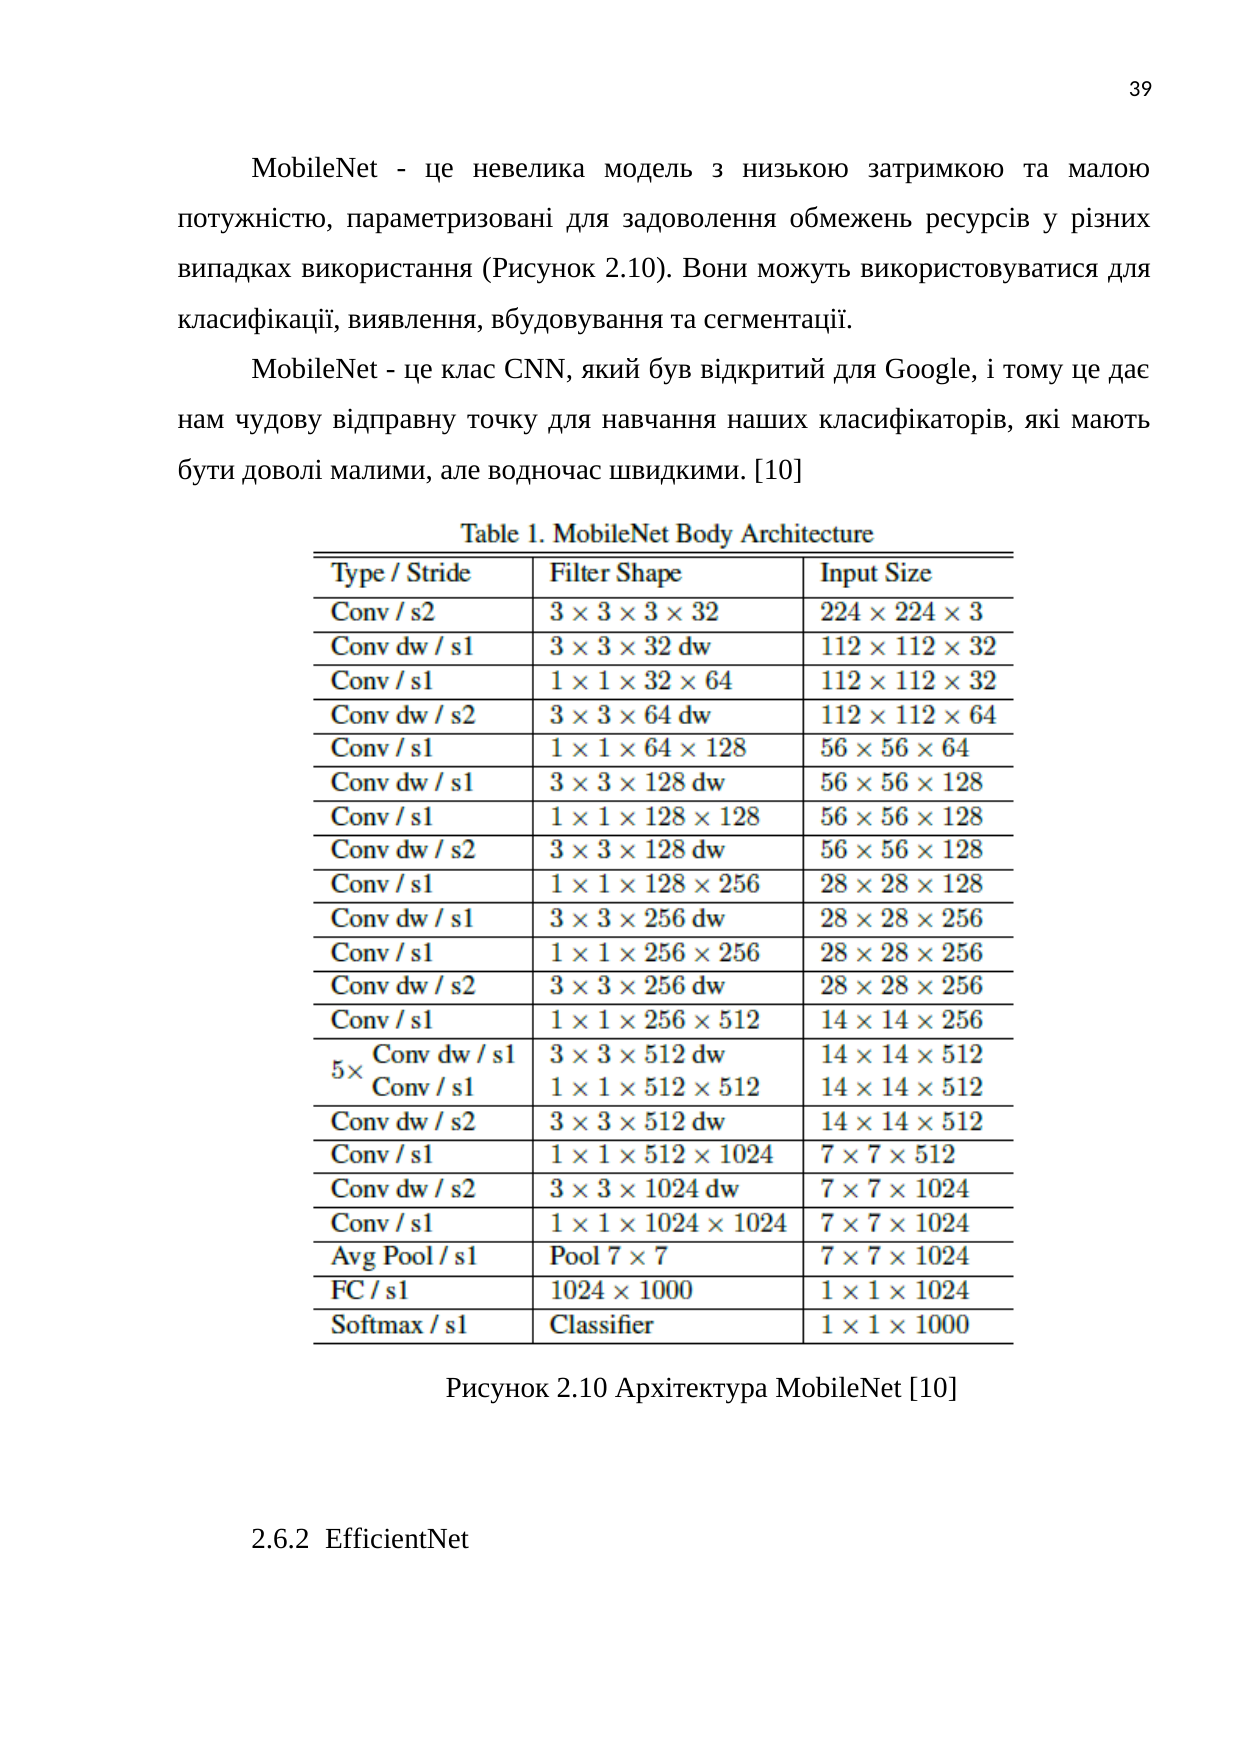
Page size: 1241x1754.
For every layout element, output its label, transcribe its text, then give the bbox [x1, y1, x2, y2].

text EfficientNet [251, 1521, 1152, 1554]
text MobileNet - це невелика модель з низькою затримкою та малою потужністю, параметризовані для задоволення обмежень ресурсів у різних випадках використання (Рисунок 2.10). Вони можуть використовуватися для класифікації, виявлення, вбудовування та сегментації. [177, 150, 1152, 334]
text MobileNet - це клас CNN, який був відкритий для Google, і тому це дає нам чудову відправну точку для навчання наших класифікаторів, які мають бути доволі малими, але водночас швидкими. [10] [177, 351, 1152, 485]
picture [298, 502, 1031, 1354]
text Рисунок 2.10 Архітектура MobileNet [10] [177, 1371, 1152, 1404]
